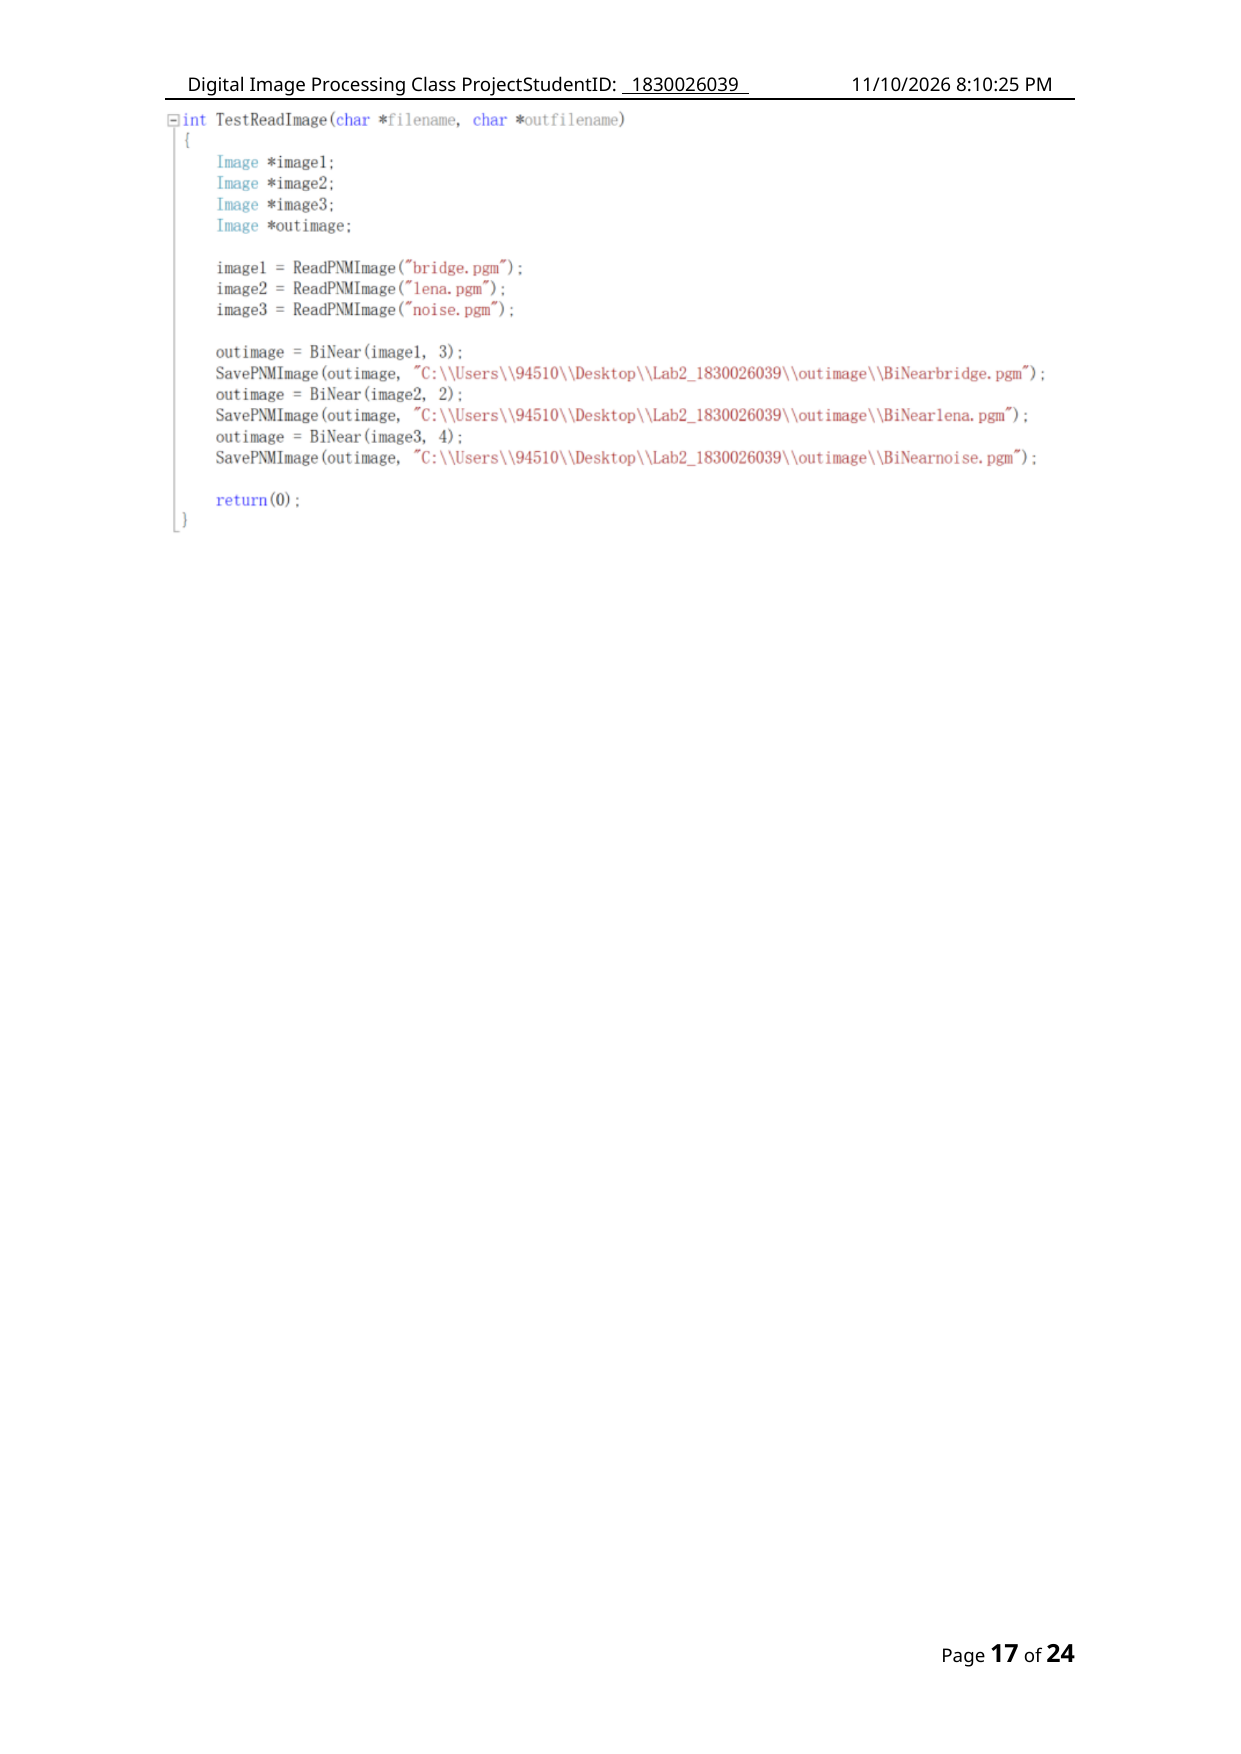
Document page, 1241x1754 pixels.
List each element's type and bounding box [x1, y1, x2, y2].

picture [165, 106, 1075, 542]
